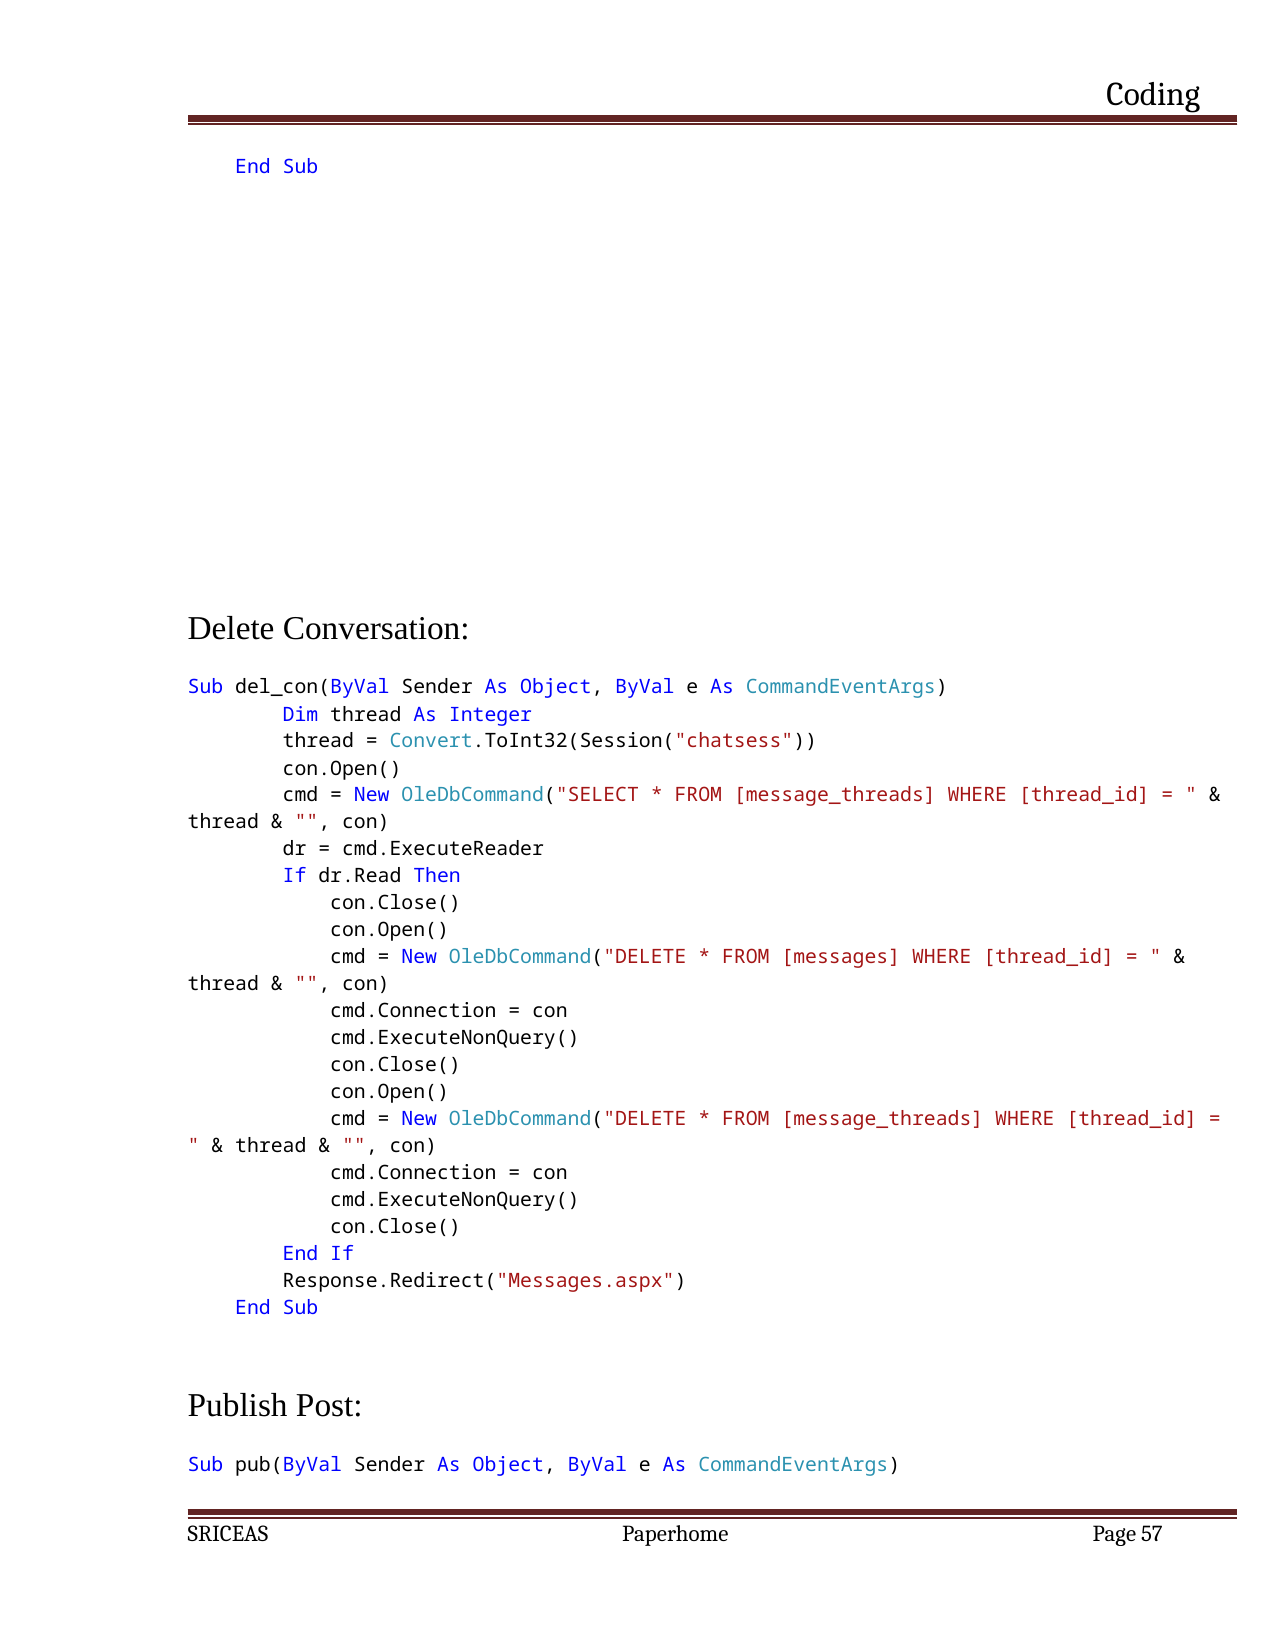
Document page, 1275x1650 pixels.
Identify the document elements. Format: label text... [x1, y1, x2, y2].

text End If [187, 1239, 1237, 1266]
text Response.Redirect("Messages.aspx") [187, 1266, 1237, 1293]
text Delete Conversation: [187, 608, 1237, 646]
text End Sub [187, 1293, 1237, 1320]
text con.Close() [187, 889, 1237, 916]
text If dr.Read Then [187, 862, 1237, 889]
text cmd.ExecuteNonQuery() [187, 1023, 1237, 1051]
text cmd.Connection = con [187, 1158, 1237, 1185]
text cmd = New OleDbCommand("SELECT * FROM [message_threads] WHERE [thread_id] = " & thread & "", con) [187, 781, 1237, 835]
text Sub pub(ByVal Sender As Object, ByVal e As CommandEventArgs) [187, 1450, 1237, 1477]
text con.Open() [187, 754, 1237, 781]
text con.Close() [187, 1051, 1237, 1077]
text Sub del_con(ByVal Sender As Object, ByVal e As CommandEventArgs) [187, 673, 1237, 700]
text cmd = New OleDbCommand("DELETE * FROM [message_threads] WHERE [thread_id] = " & thread & "", con) [187, 1104, 1237, 1158]
text con.Open() [187, 1077, 1237, 1104]
text cmd = New OleDbCommand("DELETE * FROM [messages] WHERE [thread_id] = " & thread & "", con) [187, 943, 1237, 997]
text thread = Convert.ToInt32(Session("chatsess")) [187, 727, 1237, 754]
text End Sub [187, 153, 1237, 180]
text Dim thread As Integer [187, 700, 1237, 727]
text dr = cmd.ExecuteReader [187, 835, 1237, 862]
text cmd.Connection = con [187, 997, 1237, 1023]
text con.Open() [187, 916, 1237, 943]
text con.Close() [187, 1212, 1237, 1239]
text cmd.ExecuteNonQuery() [187, 1185, 1237, 1212]
text Publish Post: [187, 1385, 1237, 1423]
